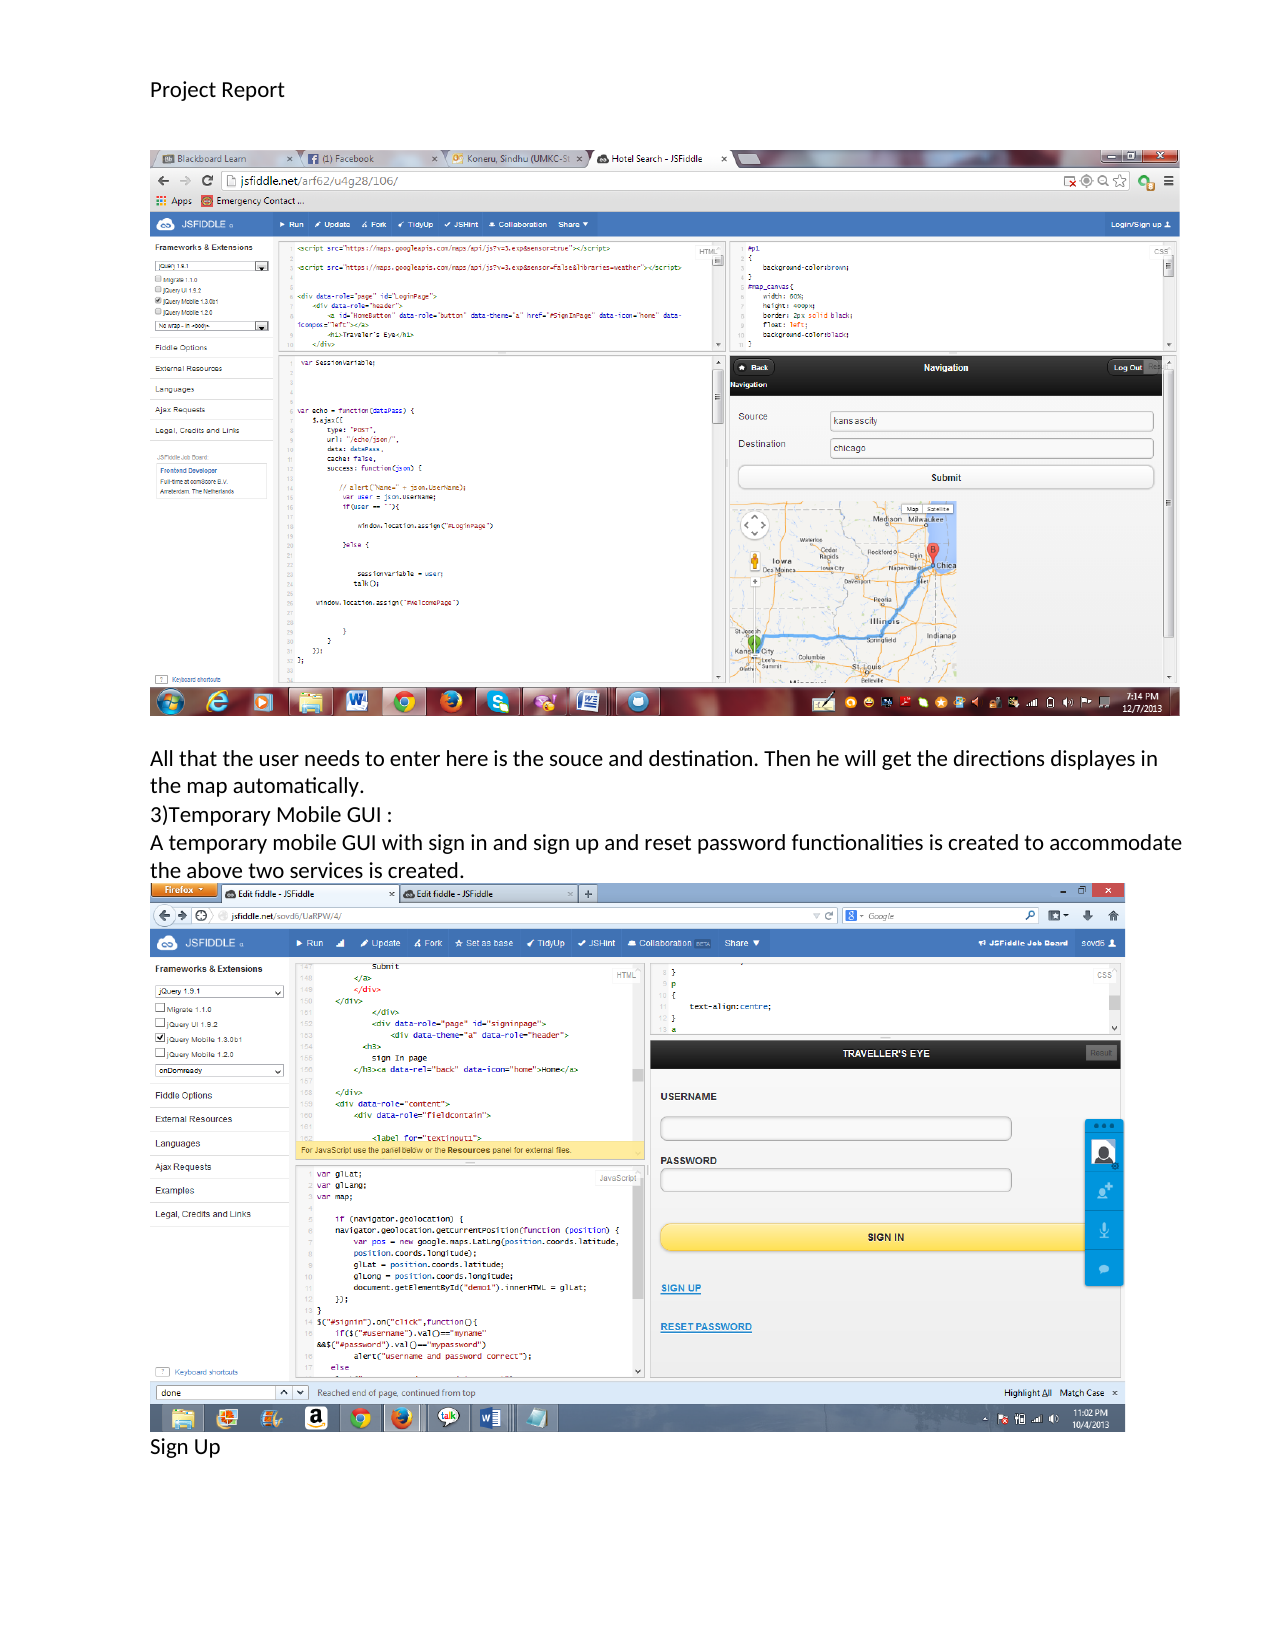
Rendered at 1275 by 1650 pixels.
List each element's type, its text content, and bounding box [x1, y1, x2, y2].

picture [150, 883, 1125, 1432]
text 3)Temporary Mobile GUI : [150, 800, 1192, 828]
text A temporary mobile GUI with sign in and sign up and reset password functionalities is created to accommodate the above two services is created. [150, 828, 1192, 884]
picture [150, 150, 1180, 716]
text All that the user needs to enter here is the souce and destination. Then he will get the directions displayes in the map automatically. [150, 744, 1192, 800]
text Sign Up [150, 1432, 1192, 1460]
